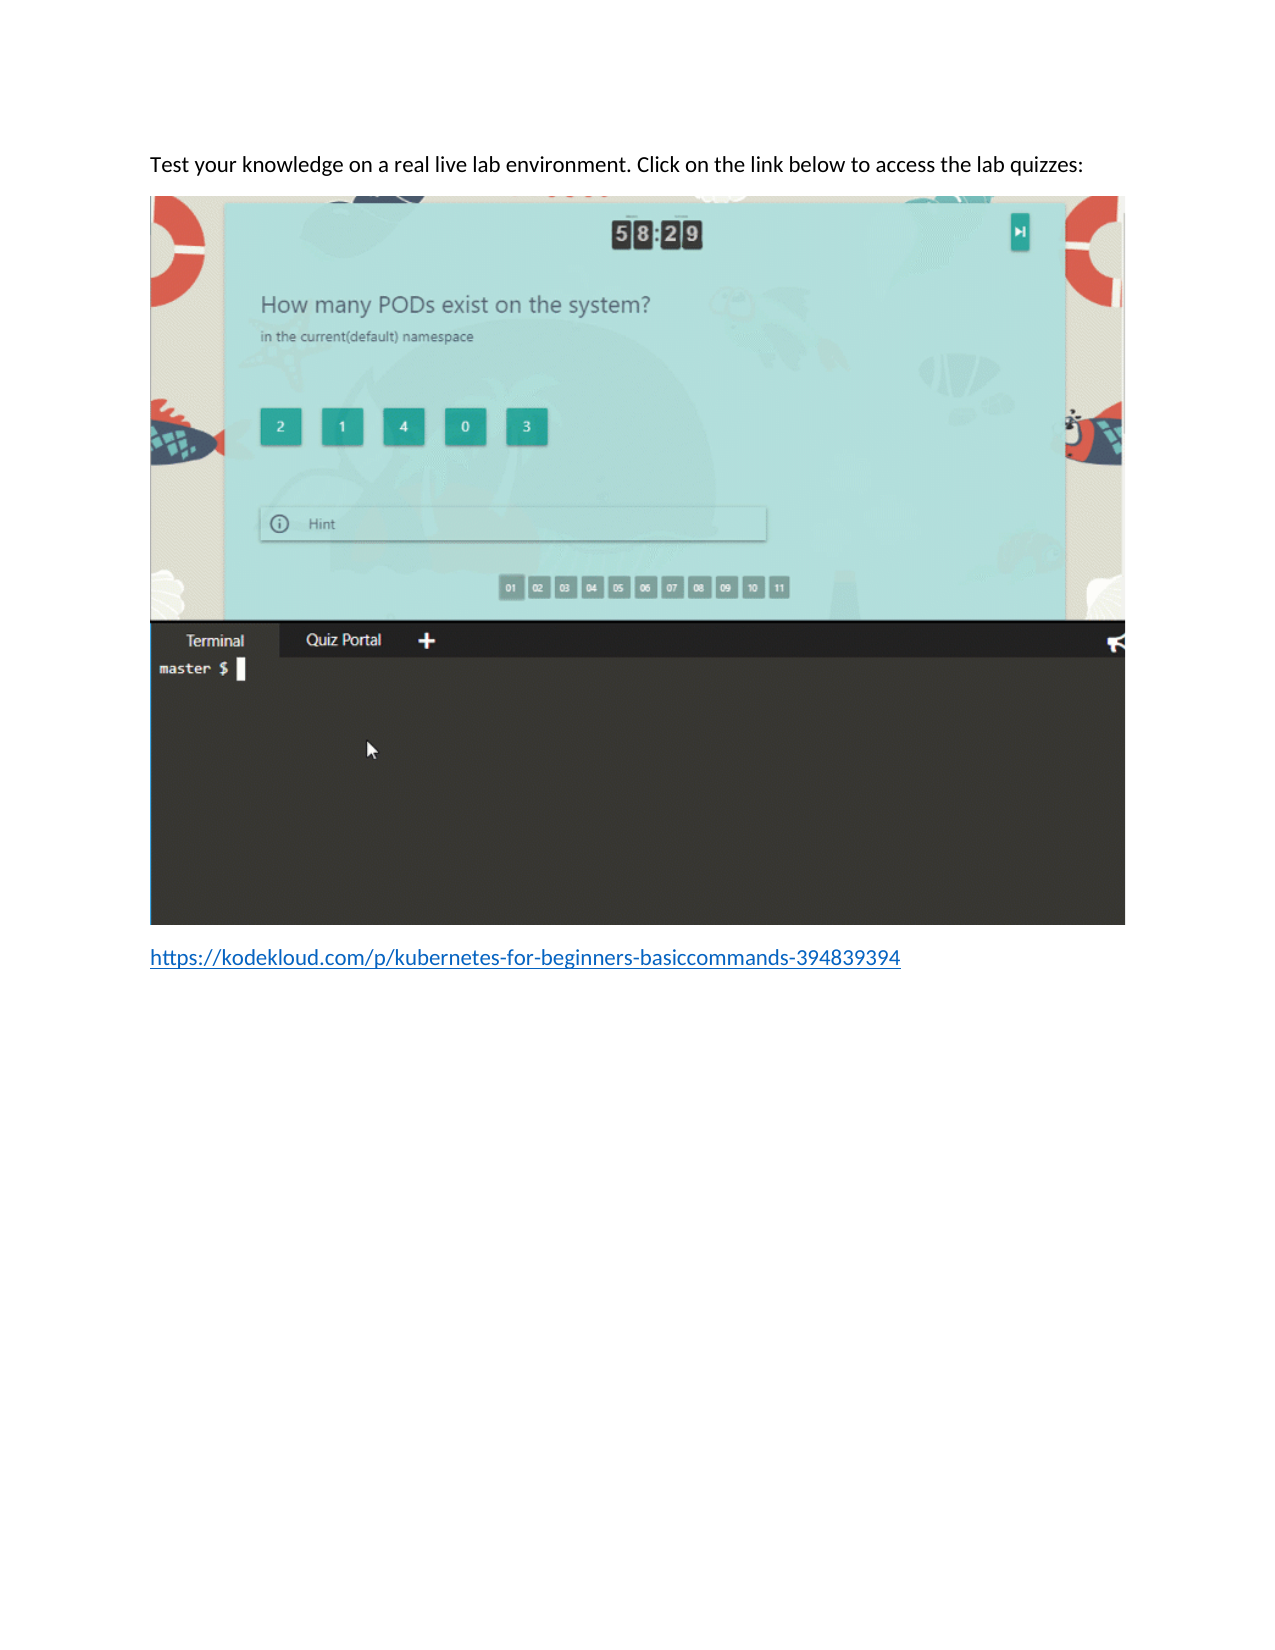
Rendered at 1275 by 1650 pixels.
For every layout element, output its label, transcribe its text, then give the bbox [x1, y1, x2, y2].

text https://kodekloud.com/p/kubernetes-for-beginners-basiccommands-394839394 [150, 943, 1125, 971]
text Test your knowledge on a real live lab environment. Click on the link below to access the lab quizzes: [150, 150, 1125, 178]
picture [150, 196, 1125, 925]
